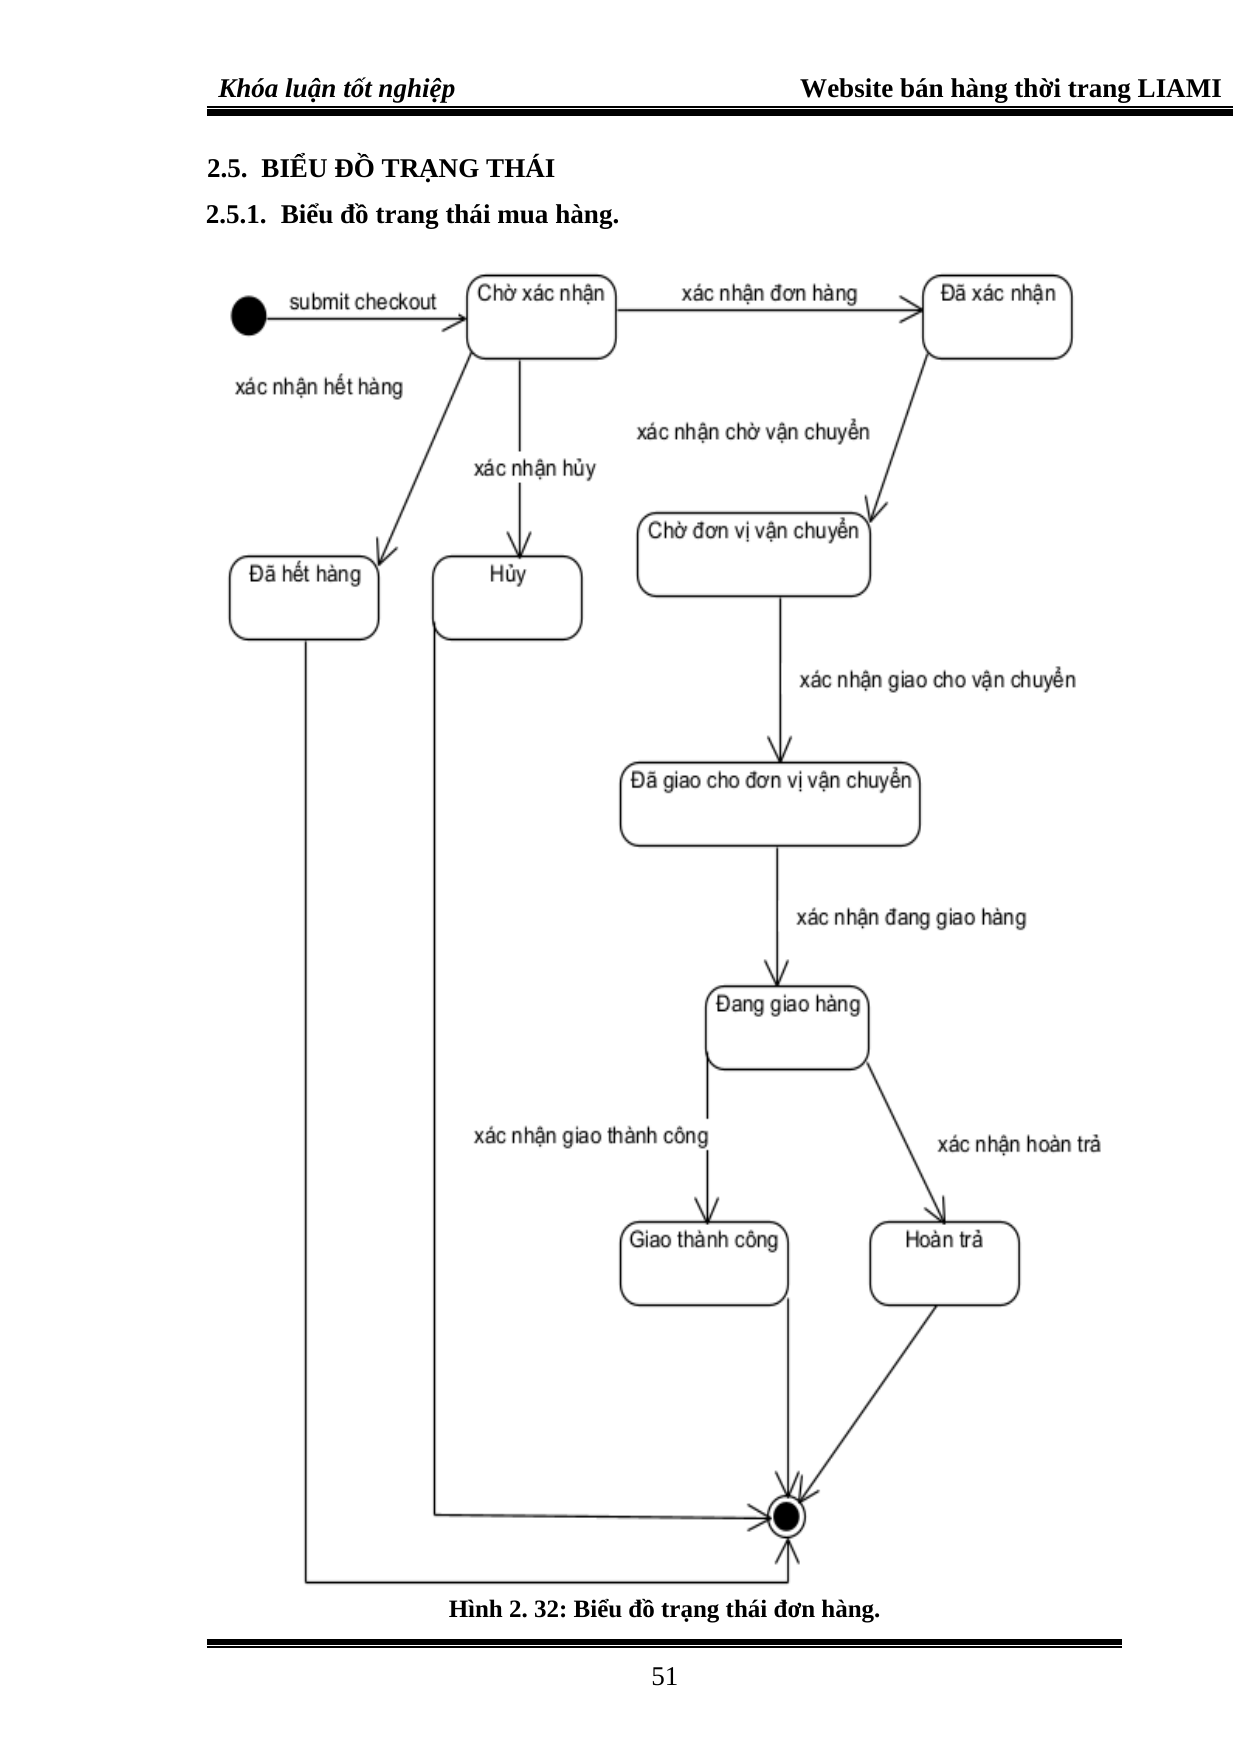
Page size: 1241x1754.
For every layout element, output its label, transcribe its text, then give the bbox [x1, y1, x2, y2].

list Biểu đồ trang thái mua hàng. [206, 198, 1122, 230]
picture [206, 249, 1121, 1589]
text Hình 2. 32: Biểu đồ trạng thái đơn hàng. [207, 1594, 1122, 1623]
list BIỂU ĐỒ TRẠNG THÁI [207, 152, 1122, 183]
